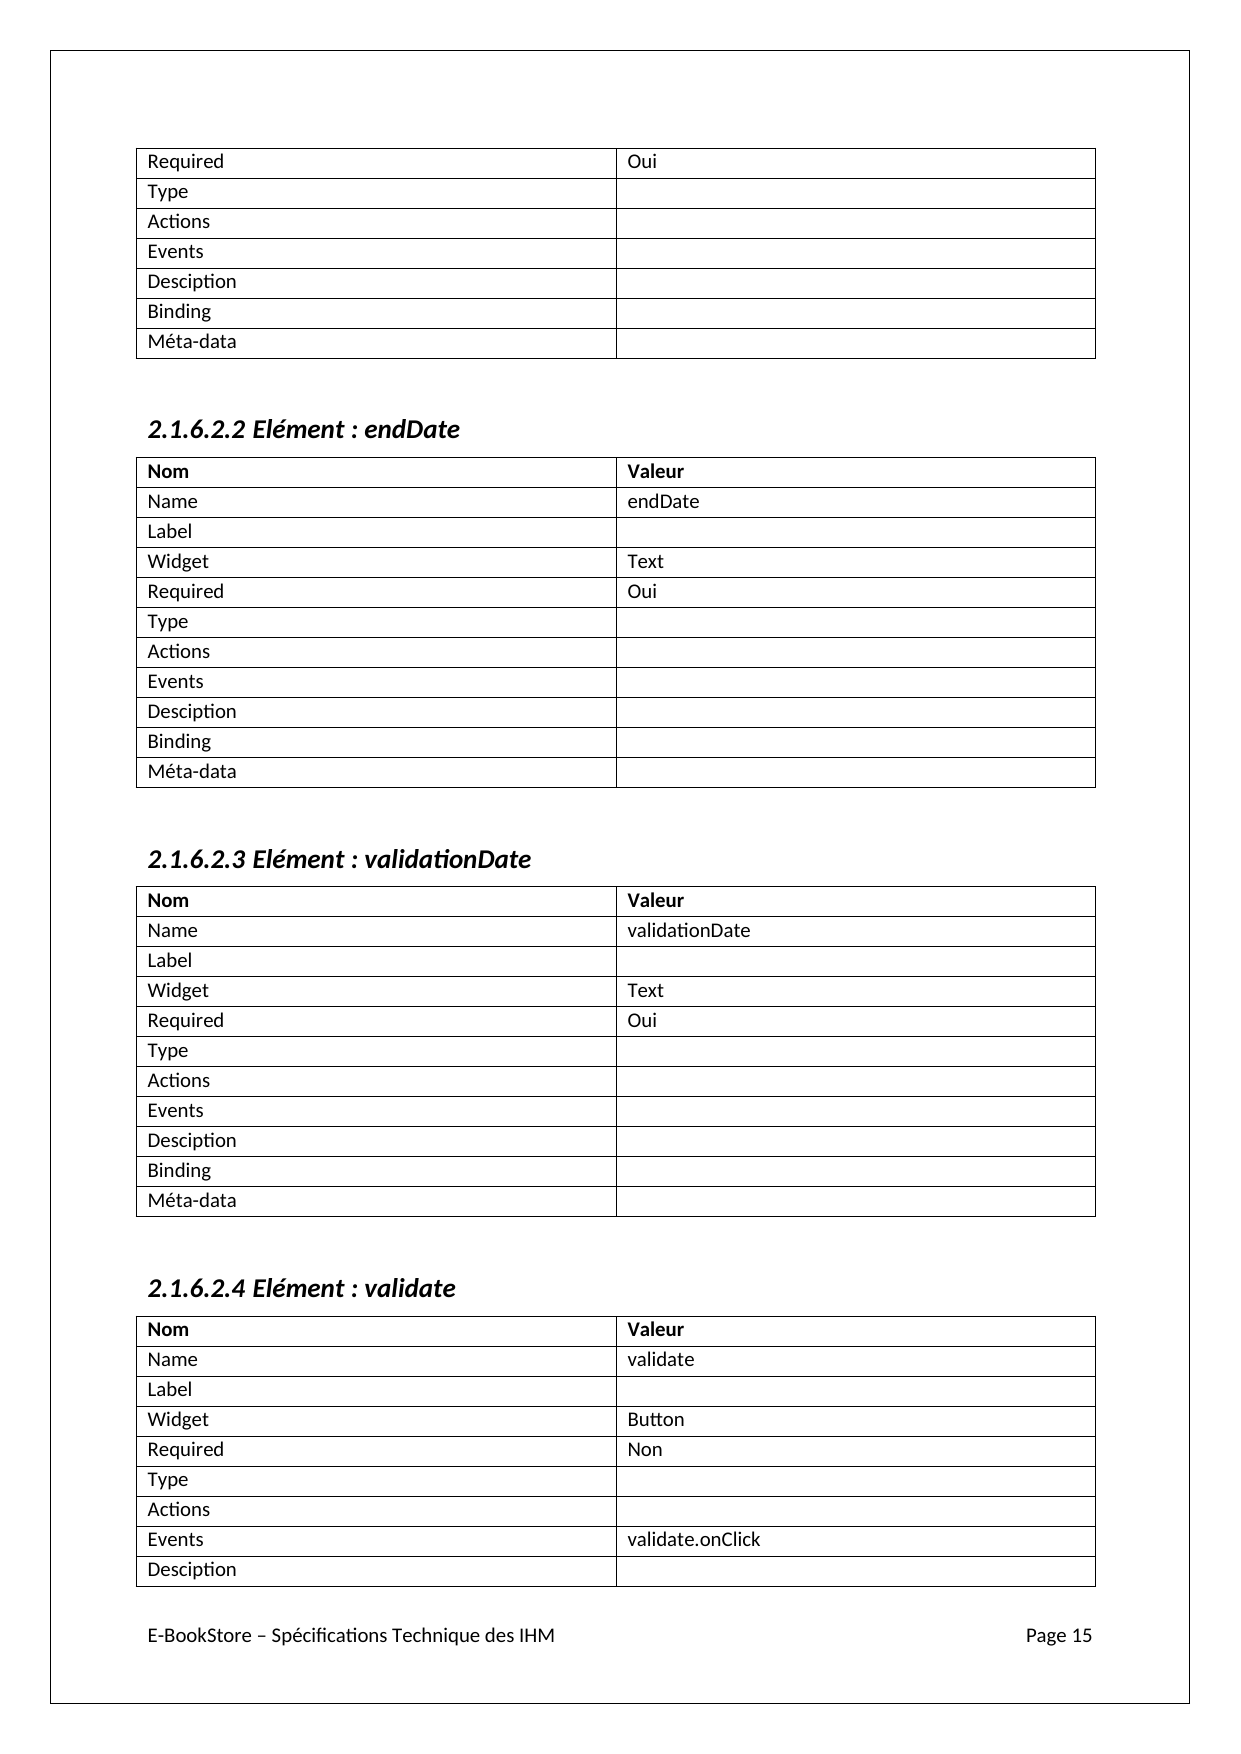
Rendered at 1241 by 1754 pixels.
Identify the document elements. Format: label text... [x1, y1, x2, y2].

table_cell Oui [617, 578, 1095, 607]
table_cell [617, 269, 1095, 297]
table_cell Desciption [137, 698, 616, 727]
table_cell Binding [137, 728, 616, 757]
table_cell [617, 1037, 1095, 1066]
table_header Nom [137, 458, 616, 487]
table_cell [617, 1557, 1095, 1586]
table_cell Desciption [137, 269, 616, 297]
subtitle Elément : validate [147, 1271, 1093, 1304]
table_cell Required [137, 149, 616, 177]
table_cell Binding [137, 1157, 616, 1186]
table_cell [617, 638, 1095, 667]
table_cell Name [137, 1347, 616, 1376]
table_header Nom [137, 887, 616, 916]
subtitle Elément : endDate [147, 413, 1093, 446]
table_cell Binding [137, 299, 616, 327]
table_cell Label [137, 1377, 616, 1406]
table_cell Actions [137, 1067, 616, 1096]
table_cell [617, 1187, 1095, 1216]
table_cell Label [137, 518, 616, 547]
table_cell Events [137, 1097, 616, 1126]
table_cell Actions [137, 638, 616, 667]
table_cell Label [137, 947, 616, 976]
table_cell [617, 1497, 1095, 1526]
table_cell validate.onClick [617, 1527, 1095, 1556]
table_cell Oui [617, 1007, 1095, 1036]
table_cell [617, 329, 1095, 357]
table_cell Type [137, 1037, 616, 1066]
table_cell [617, 1097, 1095, 1126]
table_cell [617, 1127, 1095, 1156]
table_cell Actions [137, 209, 616, 237]
table_cell Button [617, 1407, 1095, 1436]
table_cell Widget [137, 1407, 616, 1436]
table_cell [617, 668, 1095, 697]
table_cell Events [137, 668, 616, 697]
table_cell Oui [617, 149, 1095, 177]
table_header Valeur [617, 458, 1095, 487]
table_cell Méta-data [137, 329, 616, 357]
table_cell Events [137, 1527, 616, 1556]
table_cell Text [617, 977, 1095, 1006]
table_cell Desciption [137, 1127, 616, 1156]
table_cell [617, 728, 1095, 757]
table_cell Widget [137, 548, 616, 577]
table_cell [617, 698, 1095, 727]
table_cell Méta-data [137, 758, 616, 787]
table_cell [617, 1377, 1095, 1406]
table_cell Events [137, 239, 616, 267]
table_cell Widget [137, 977, 616, 1006]
table_cell validate [617, 1347, 1095, 1376]
table_cell Méta-data [137, 1187, 616, 1216]
table_cell [617, 608, 1095, 637]
table_header Valeur [617, 887, 1095, 916]
table_cell endDate [617, 488, 1095, 517]
table_cell [617, 209, 1095, 237]
table_cell [617, 1467, 1095, 1496]
table_cell Name [137, 488, 616, 517]
table_header Valeur [617, 1317, 1095, 1346]
table_cell Required [137, 578, 616, 607]
table_cell [617, 239, 1095, 267]
table_cell [617, 179, 1095, 207]
table_cell Name [137, 917, 616, 946]
table_cell Type [137, 1467, 616, 1496]
table_cell Required [137, 1007, 616, 1036]
table_cell Type [137, 179, 616, 207]
table_cell validationDate [617, 917, 1095, 946]
table_header Nom [137, 1317, 616, 1346]
table_cell Actions [137, 1497, 616, 1526]
subtitle Elément : validationDate [147, 842, 1093, 875]
table_cell [617, 947, 1095, 976]
table_cell Text [617, 548, 1095, 577]
table_cell [617, 1067, 1095, 1096]
table_cell Non [617, 1437, 1095, 1466]
table_cell [617, 758, 1095, 787]
table_cell [617, 299, 1095, 327]
table_cell Required [137, 1437, 616, 1466]
table_cell [617, 1157, 1095, 1186]
table_cell Desciption [137, 1557, 616, 1586]
table_cell [617, 518, 1095, 547]
table_cell Type [137, 608, 616, 637]
